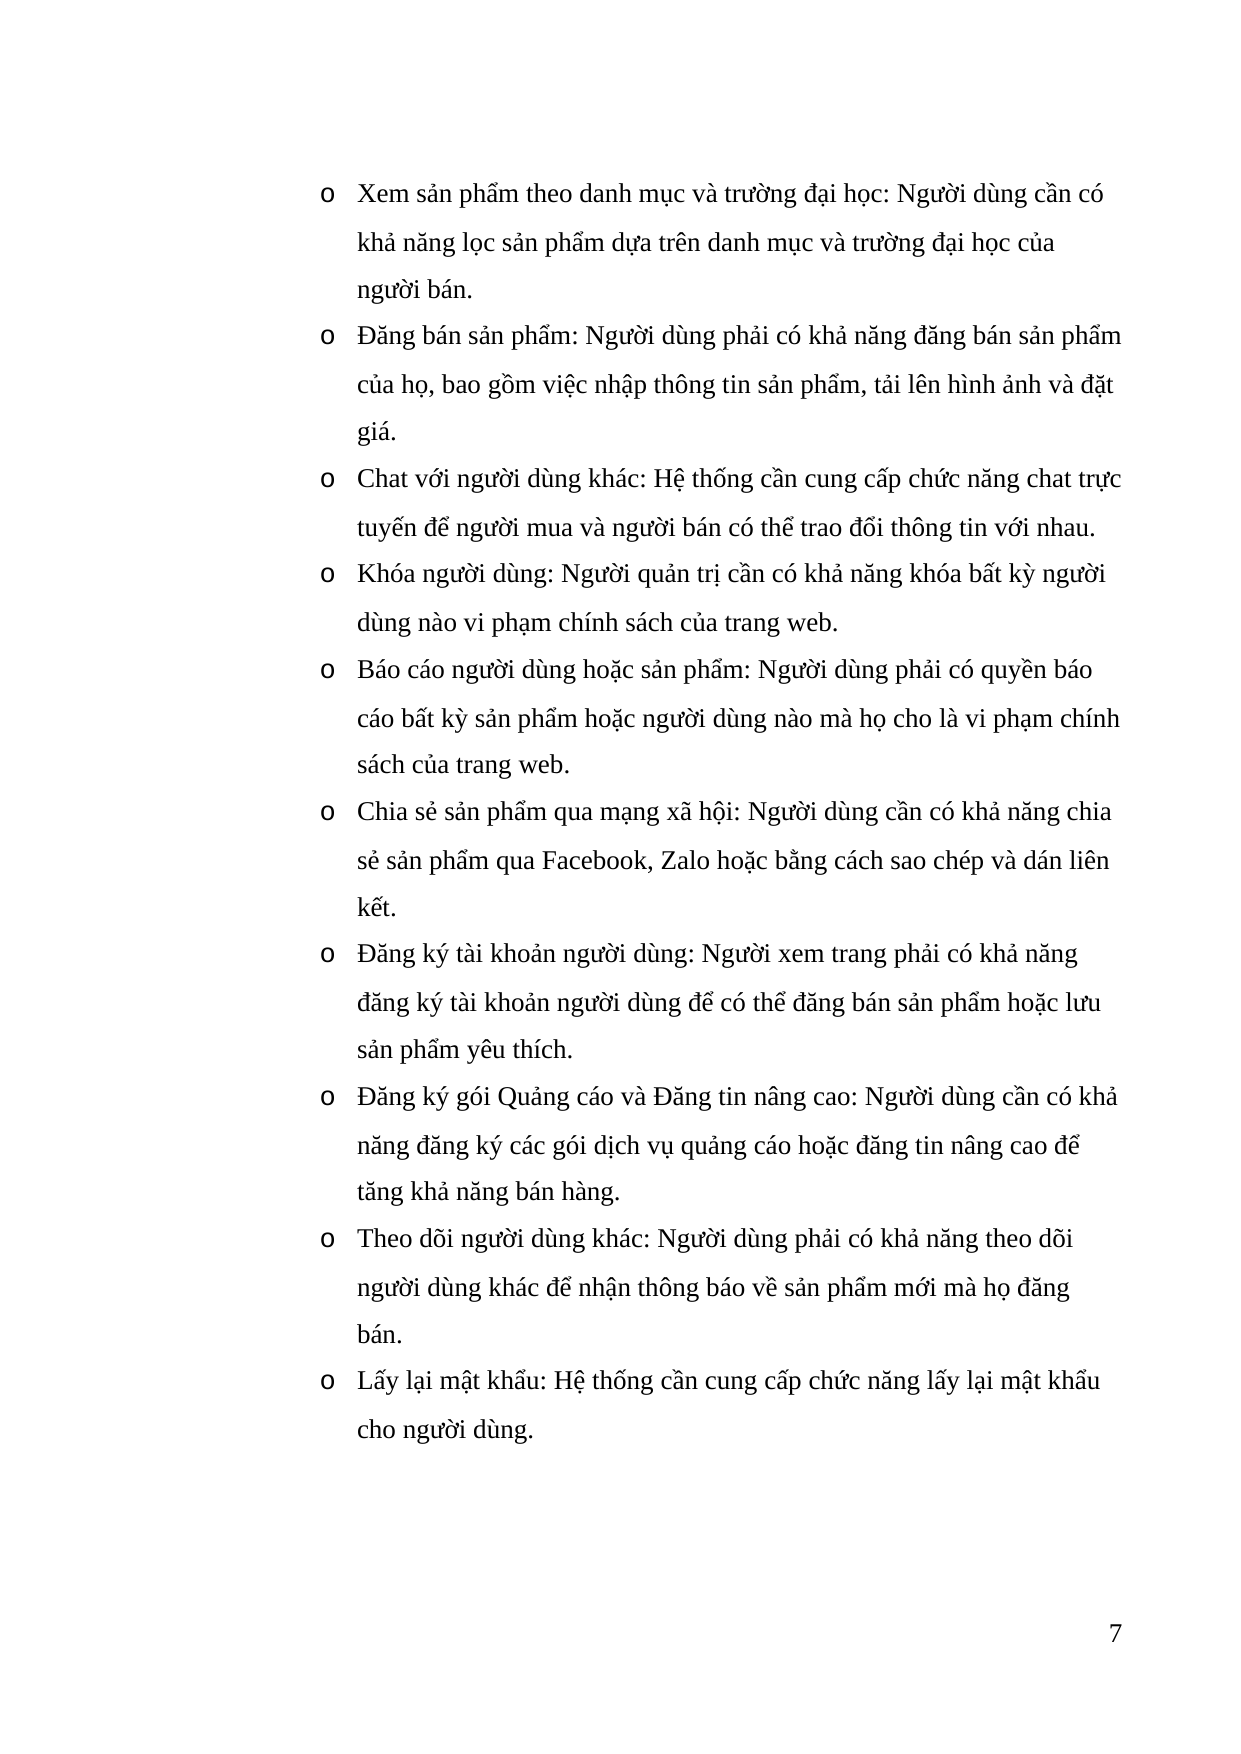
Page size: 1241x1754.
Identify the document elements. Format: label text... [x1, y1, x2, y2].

list Chia sẻ sản phẩm qua mạng xã hội: Người dùng cần có khả năng chia sẻ sản phẩm qua Facebook, Zalo hoặc bằng cách sao chép và dán liên kết. [319, 795, 1122, 922]
list Theo dõi người dùng khác: Người dùng phải có khả năng theo dõi người dùng khác để nhận thông báo về sản phẩm mới mà họ đăng bán. [319, 1222, 1122, 1349]
list Chat với người dùng khác: Hệ thống cần cung cấp chức năng chat trực tuyến để người mua và người bán có thể trao đổi thông tin với nhau. [319, 462, 1122, 542]
list Lấy lại mật khẩu: Hệ thống cần cung cấp chức năng lấy lại mật khẩu cho người dùng. [319, 1364, 1122, 1444]
list Đăng ký gói Quảng cáo và Đăng tin nâng cao: Người dùng cần có khả năng đăng ký các gói dịch vụ quảng cáo hoặc đăng tin nâng cao để tăng khả năng bán hàng. [319, 1080, 1122, 1207]
list Đăng ký tài khoản người dùng: Người xem trang phải có khả năng đăng ký tài khoản người dùng để có thể đăng bán sản phẩm hoặc lưu sản phẩm yêu thích. [319, 938, 1122, 1064]
list Khóa người dùng: Người quản trị cần có khả năng khóa bất kỳ người dùng nào vi phạm chính sách của trang web. [319, 557, 1122, 637]
list Báo cáo người dùng hoặc sản phẩm: Người dùng phải có quyền báo cáo bất kỳ sản phẩm hoặc người dùng nào mà họ cho là vi phạm chính sách của trang web. [319, 653, 1122, 780]
list Xem sản phẩm theo danh mục và trường đại học: Người dùng cần có khả năng lọc sản phẩm dựa trên danh mục và trường đại học của người bán. [319, 177, 1122, 304]
list Đăng bán sản phẩm: Người dùng phải có khả năng đăng bán sản phẩm của họ, bao gồm việc nhập thông tin sản phẩm, tải lên hình ảnh và đặt giá. [319, 319, 1122, 446]
